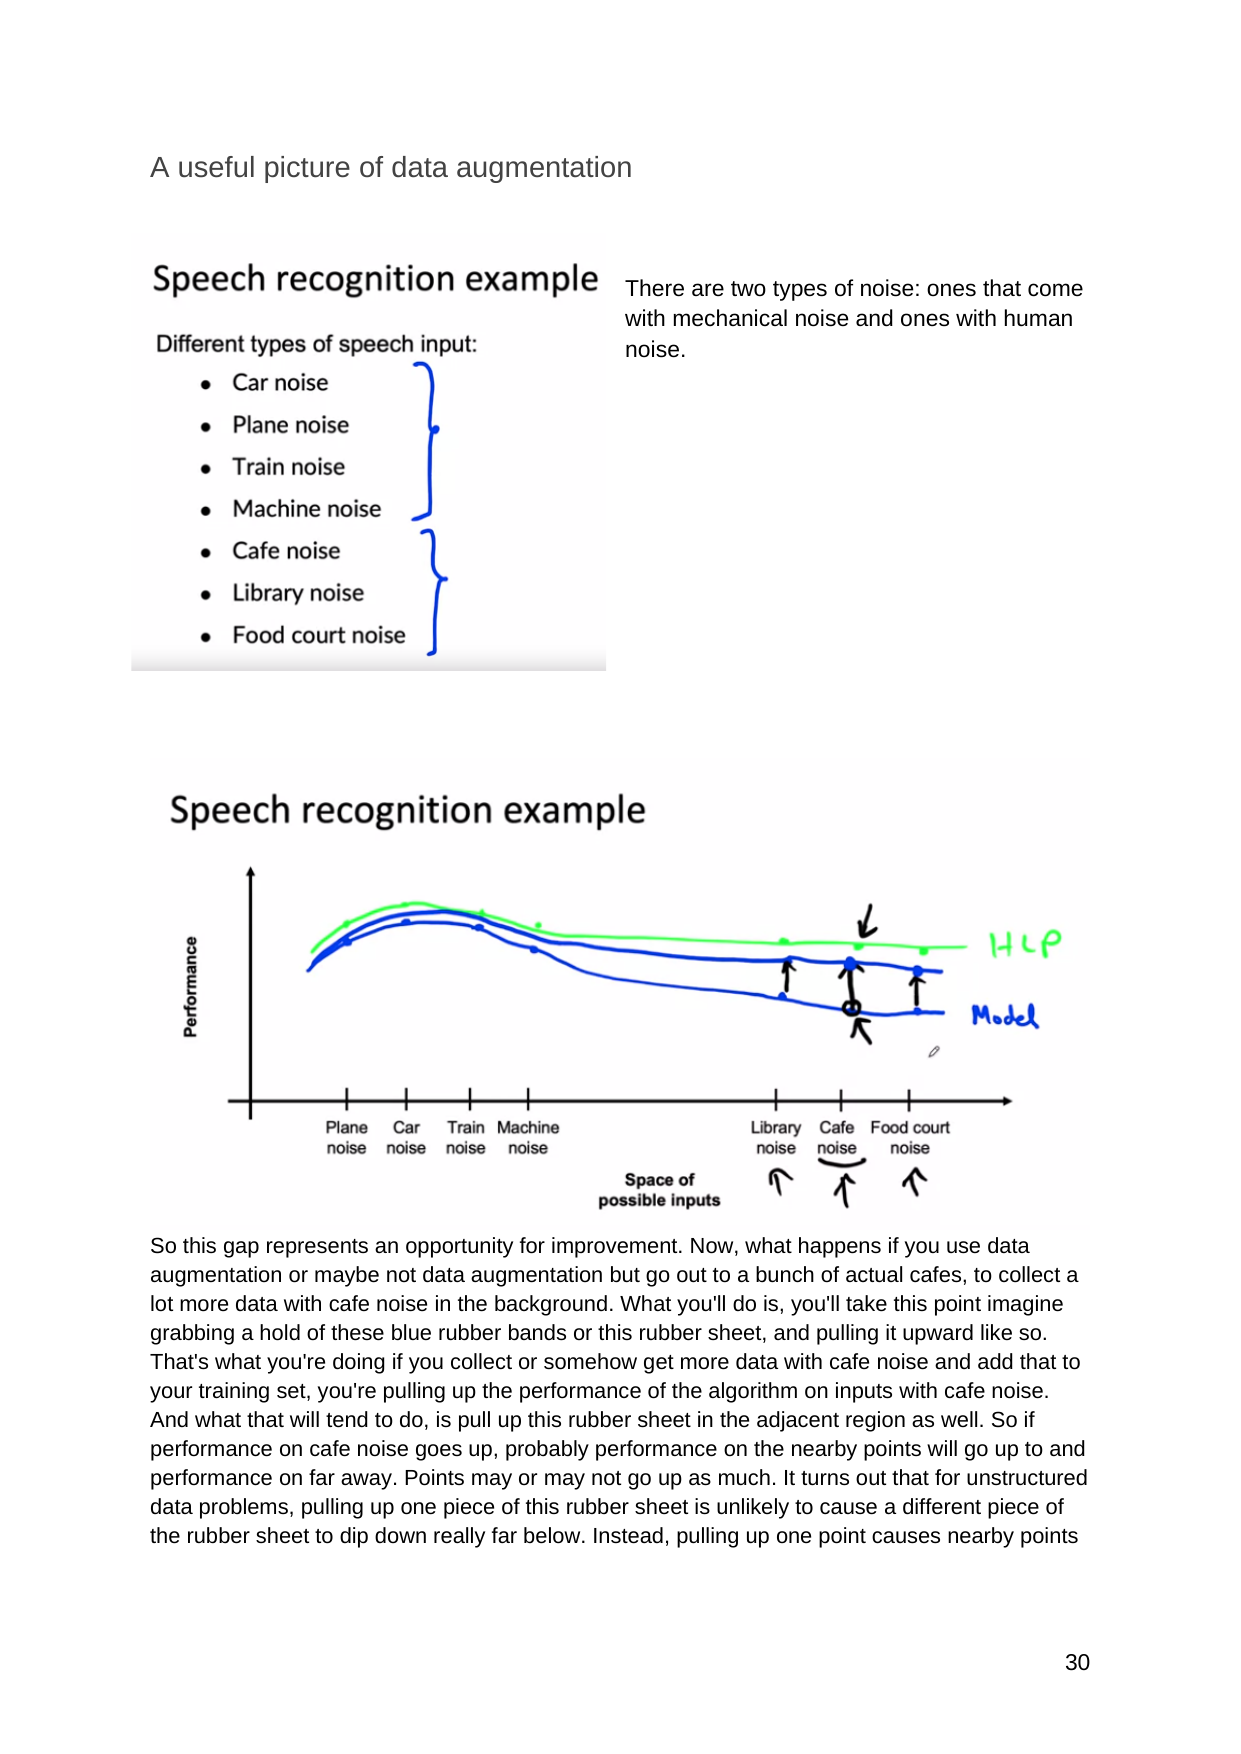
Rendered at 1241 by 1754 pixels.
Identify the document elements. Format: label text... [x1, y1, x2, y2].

picture [150, 758, 1091, 1230]
text There are two types of noise: ones that come with mechanical noise and ones with human noise. [607, 275, 1090, 362]
subtitle A useful picture of data augmentation [150, 150, 1090, 183]
picture [131, 233, 607, 671]
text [150, 1233, 1090, 1548]
